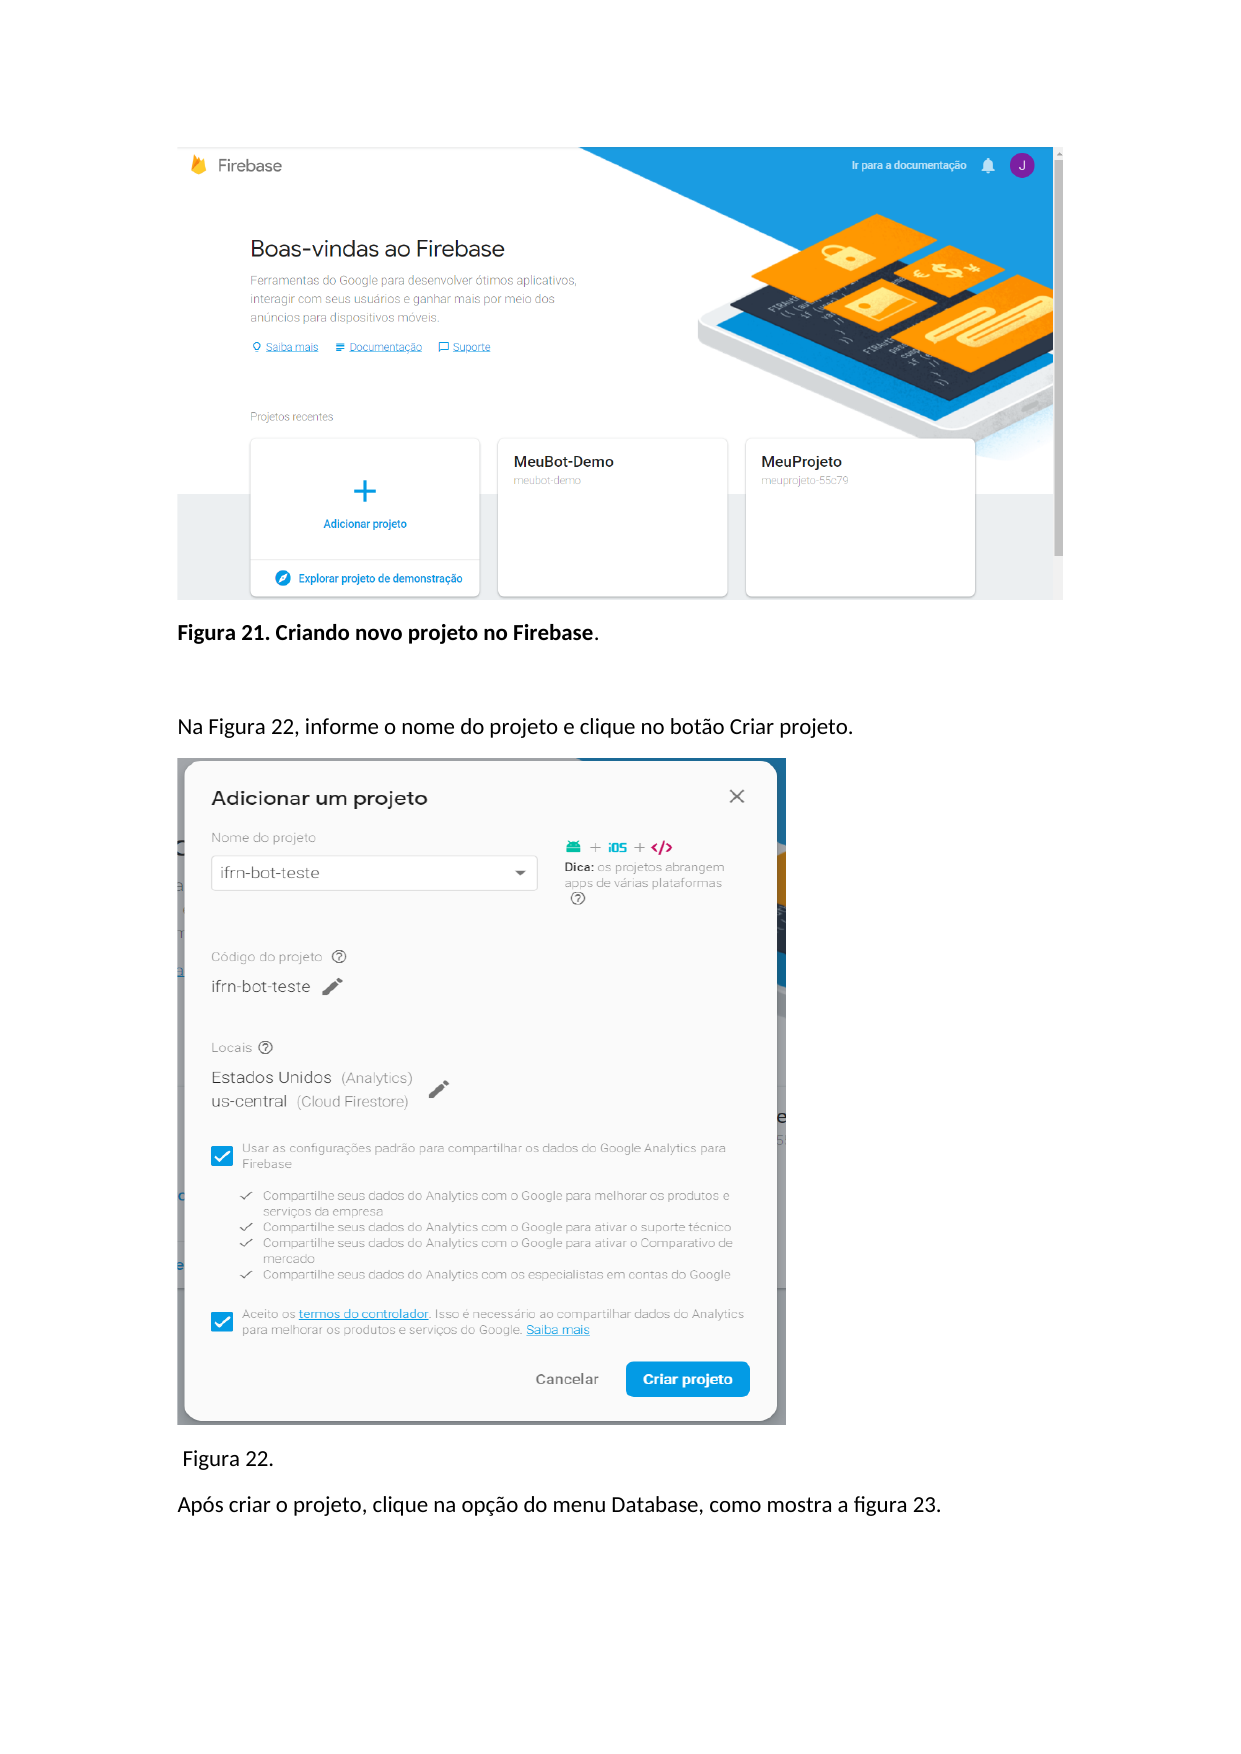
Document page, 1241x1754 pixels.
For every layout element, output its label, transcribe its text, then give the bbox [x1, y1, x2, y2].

picture [177, 758, 786, 1425]
picture [177, 147, 1063, 600]
text Figura 21. Criando novo projeto no Firebase. [177, 618, 1063, 646]
text Na Figura 22, informe o nome do projeto e clique no botão Criar projeto. [177, 712, 1063, 740]
text Figura 22. [177, 1444, 1063, 1472]
text Após criar o projeto, clique na opção do menu Database, como mostra a figura 23. [177, 1491, 1063, 1519]
